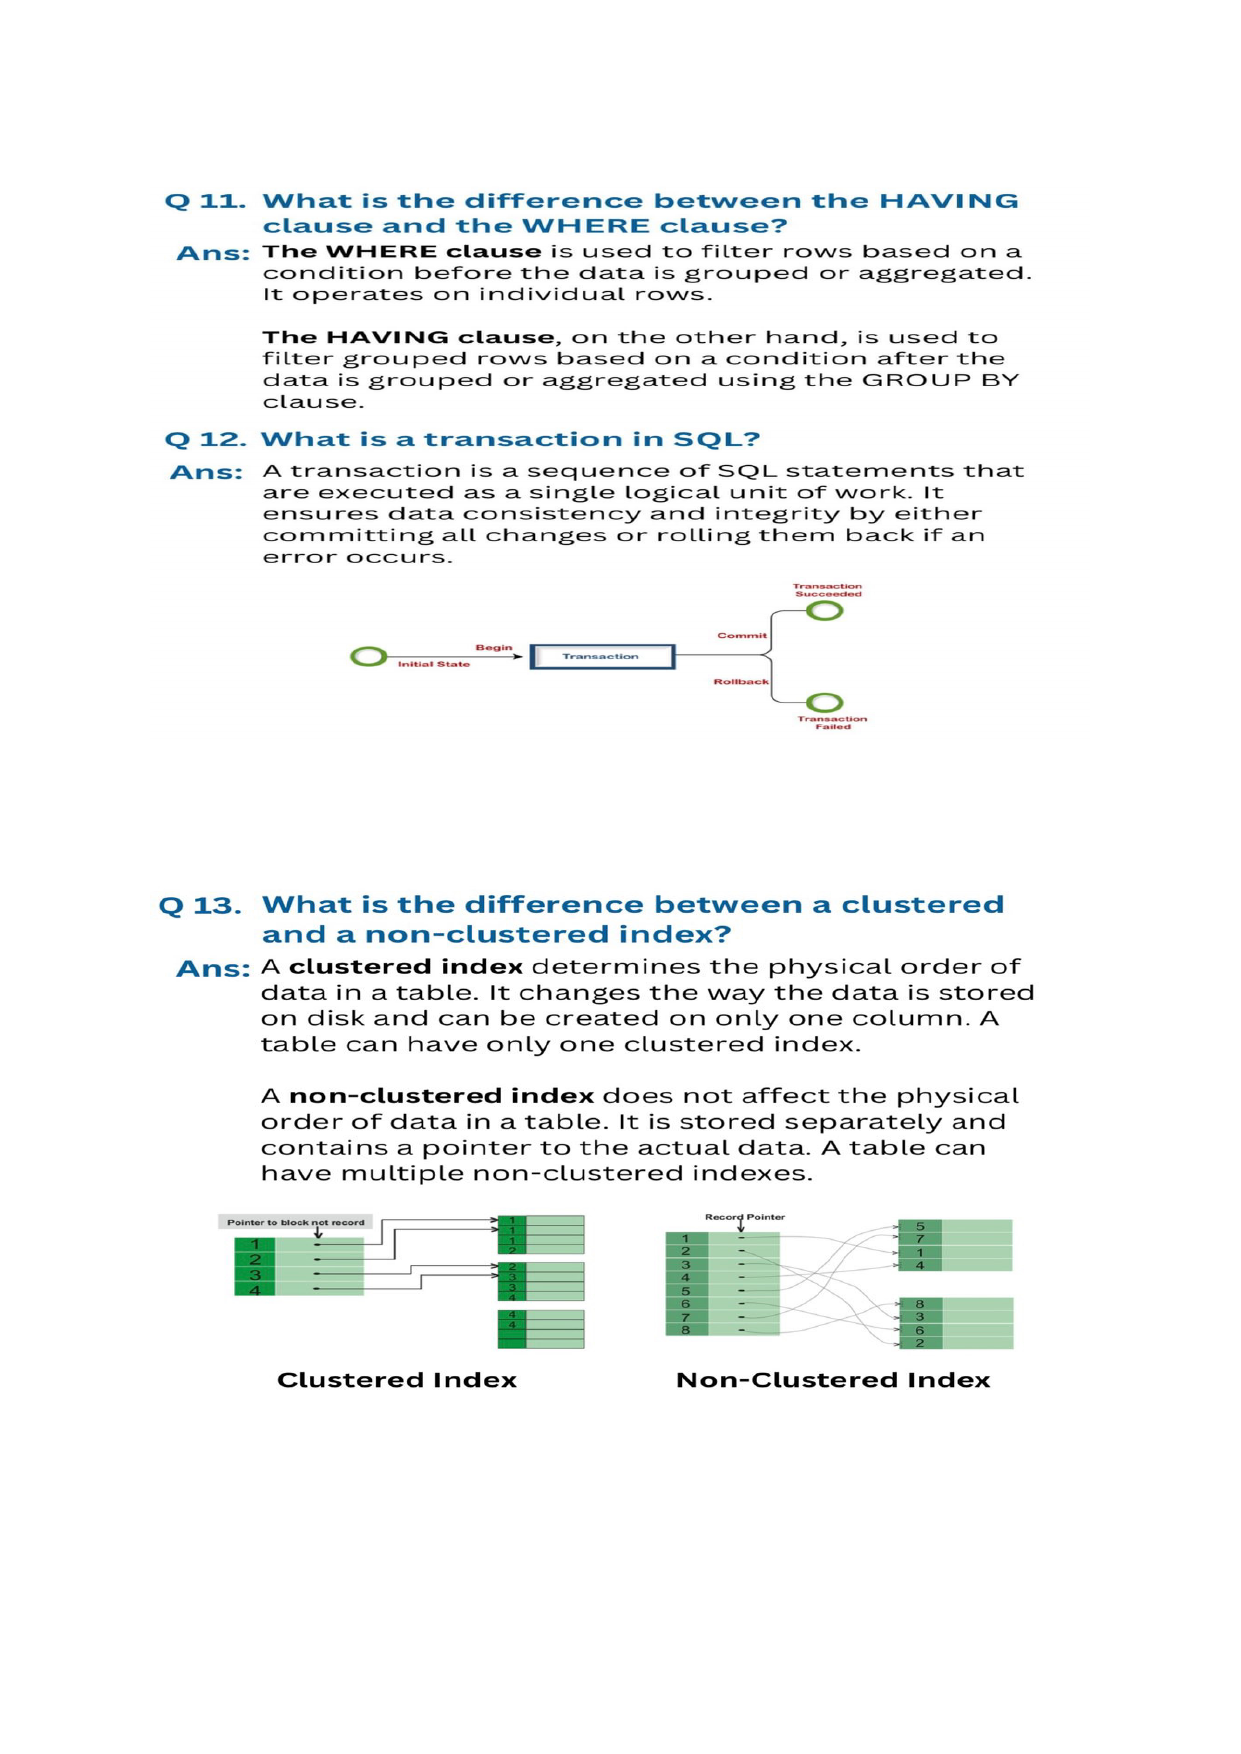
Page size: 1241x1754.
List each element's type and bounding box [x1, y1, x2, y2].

picture [150, 881, 1091, 1411]
picture [150, 180, 1091, 739]
